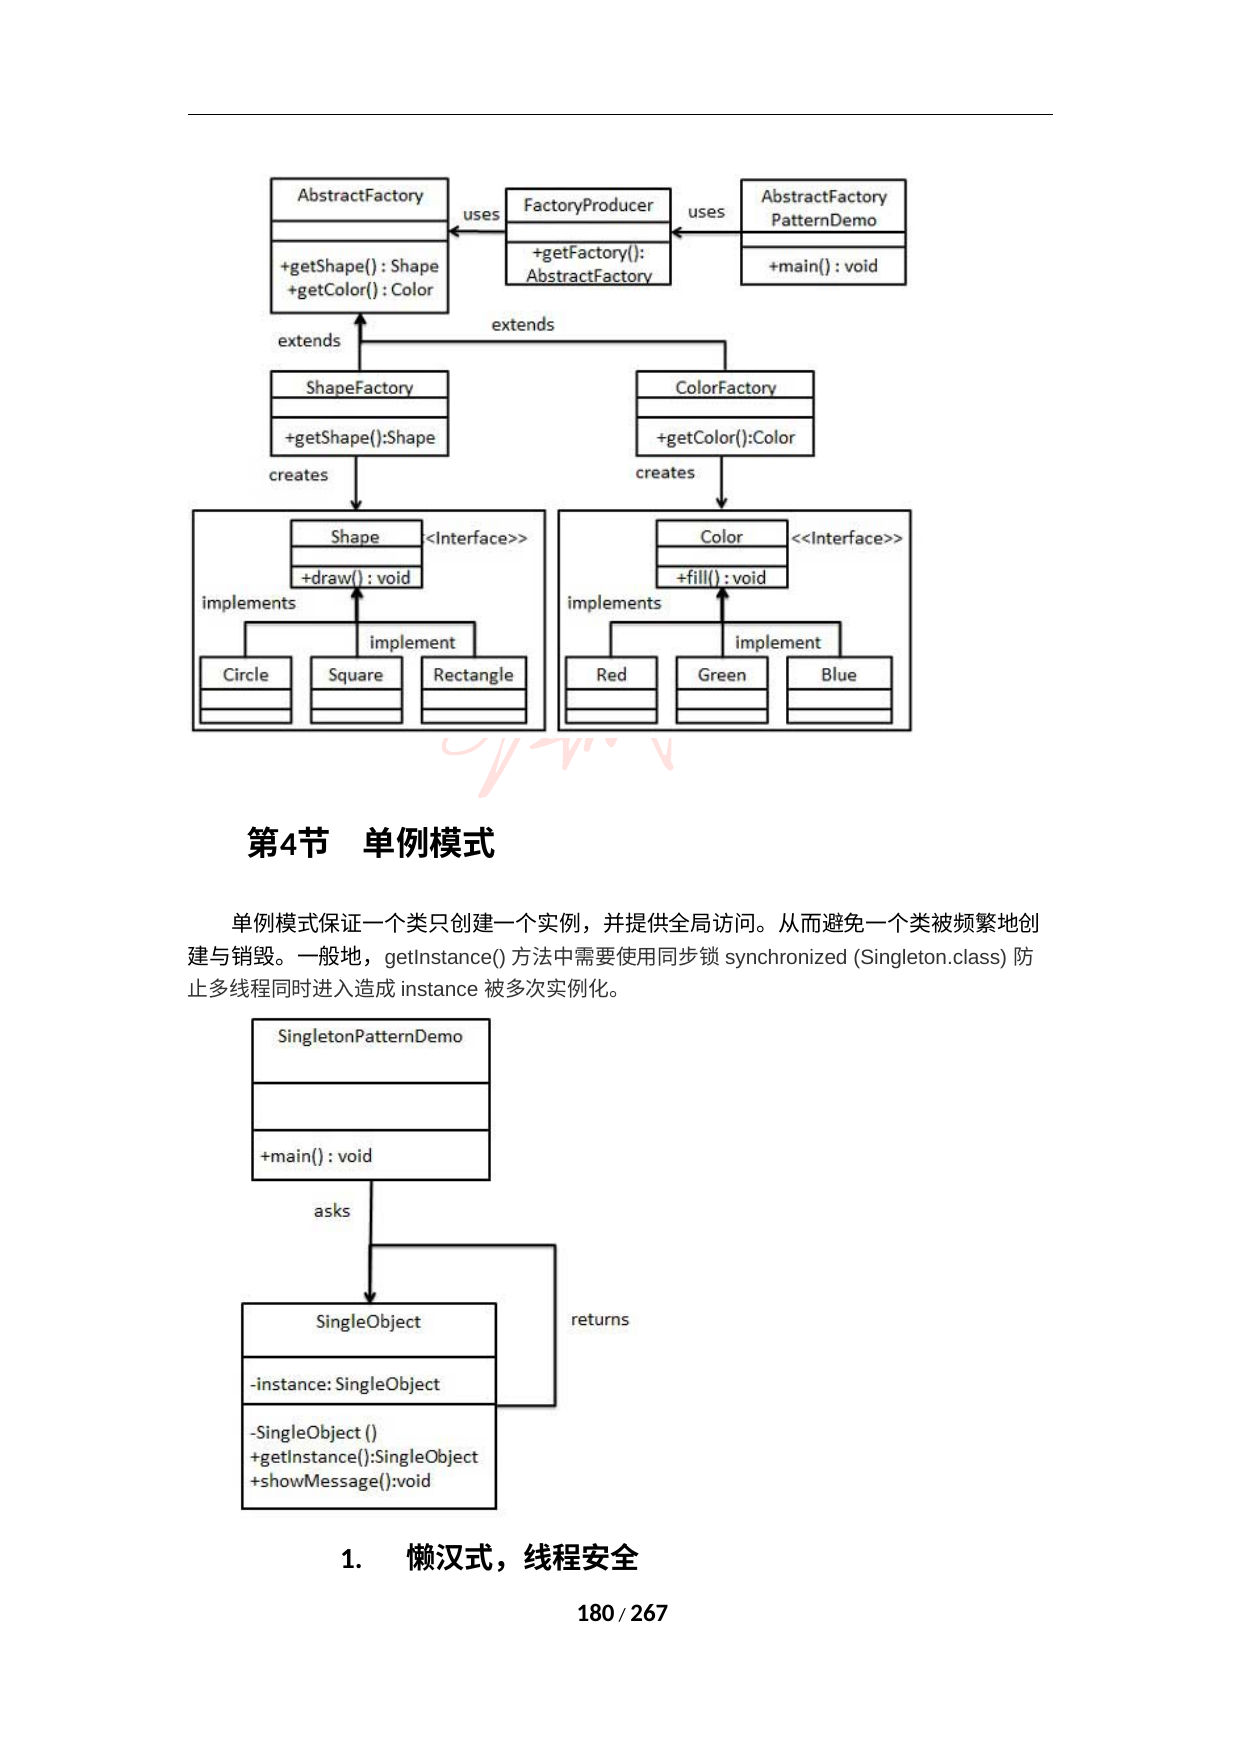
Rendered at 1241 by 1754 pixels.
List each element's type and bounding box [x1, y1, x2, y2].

picture [231, 1008, 640, 1519]
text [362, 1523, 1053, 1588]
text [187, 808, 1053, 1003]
picture [187, 164, 923, 738]
